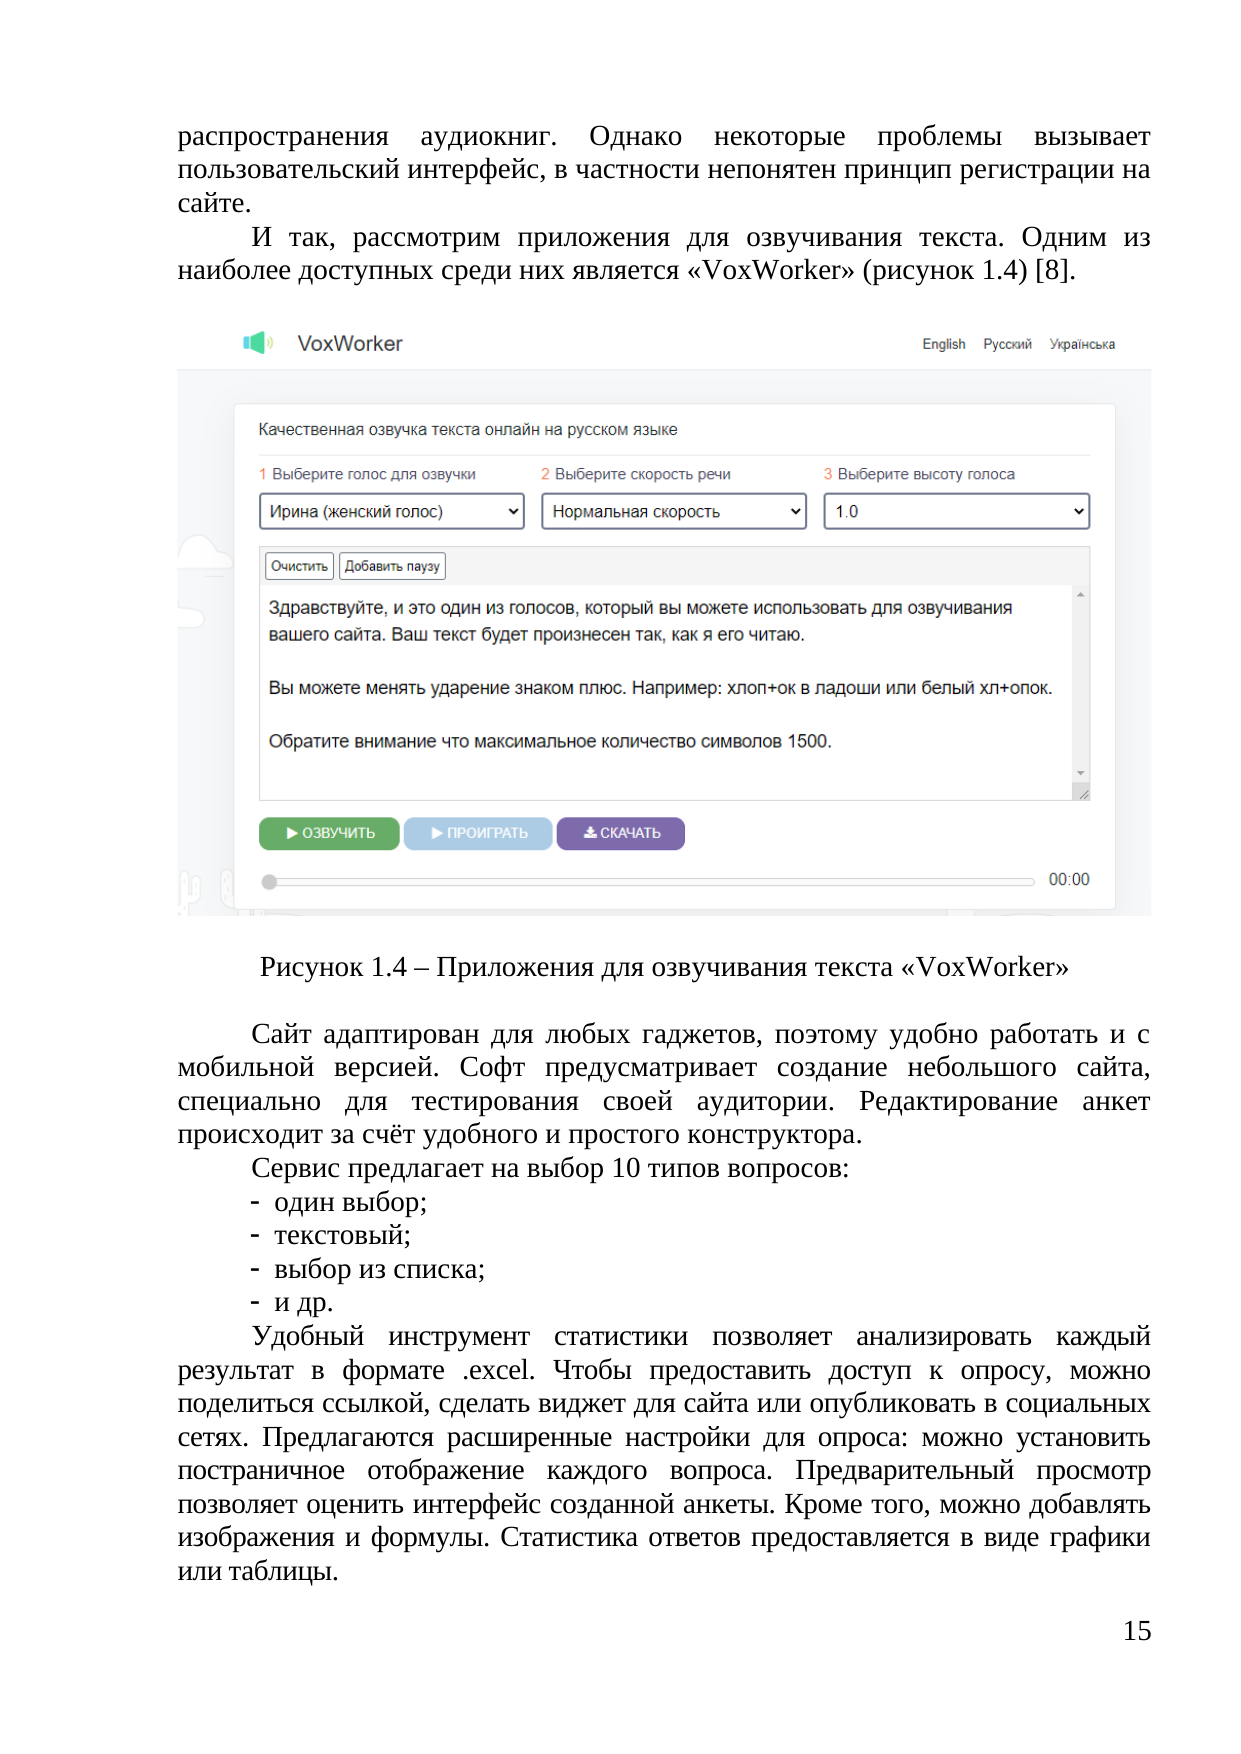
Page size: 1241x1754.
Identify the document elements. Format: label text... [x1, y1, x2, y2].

text и др. [177, 1284, 1152, 1318]
picture [177, 319, 1152, 916]
text Сервис предлагает на выбор 10 типов вопросов: [177, 1150, 1152, 1184]
text один выбор; [177, 1184, 1152, 1217]
text Удобный инструмент статистики позволяет анализировать каждый результат в формате .excel. Чтобы предоставить доступ к опросу, можно поделиться ссылкой, сделать виджет для сайта или опубликовать в социальных сетях. Предлагаются расширенные настройки для опроса: можно установить постраничное отображение каждого вопроса. Предварительный просмотр позволяет оценить интерфейс созданной анкеты. Кроме того, можно добавлять изображения и формулы. Статистика ответов предоставляется в виде графики или таблицы. [177, 1318, 1152, 1587]
text Сайт адаптирован для любых гаджетов, поэтому удобно работать и с мобильной версией. Софт предусматривает создание небольшого сайта, специально для тестирования своей аудитории. Редактирование анкет происходит за счёт удобного и простого конструктора. [177, 1016, 1152, 1150]
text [177, 118, 1152, 219]
text выбор из списка; [177, 1251, 1152, 1284]
text текстовый; [177, 1217, 1152, 1251]
text Рисунок 1.4 – Приложения для озвучивания текста «VoxWorker» [177, 949, 1152, 982]
text И так, рассмотрим приложения для озвучивания текста. Одним из наиболее доступных среди них является «VoxWorker» (рисунок 1.4) [8]. [177, 219, 1152, 286]
